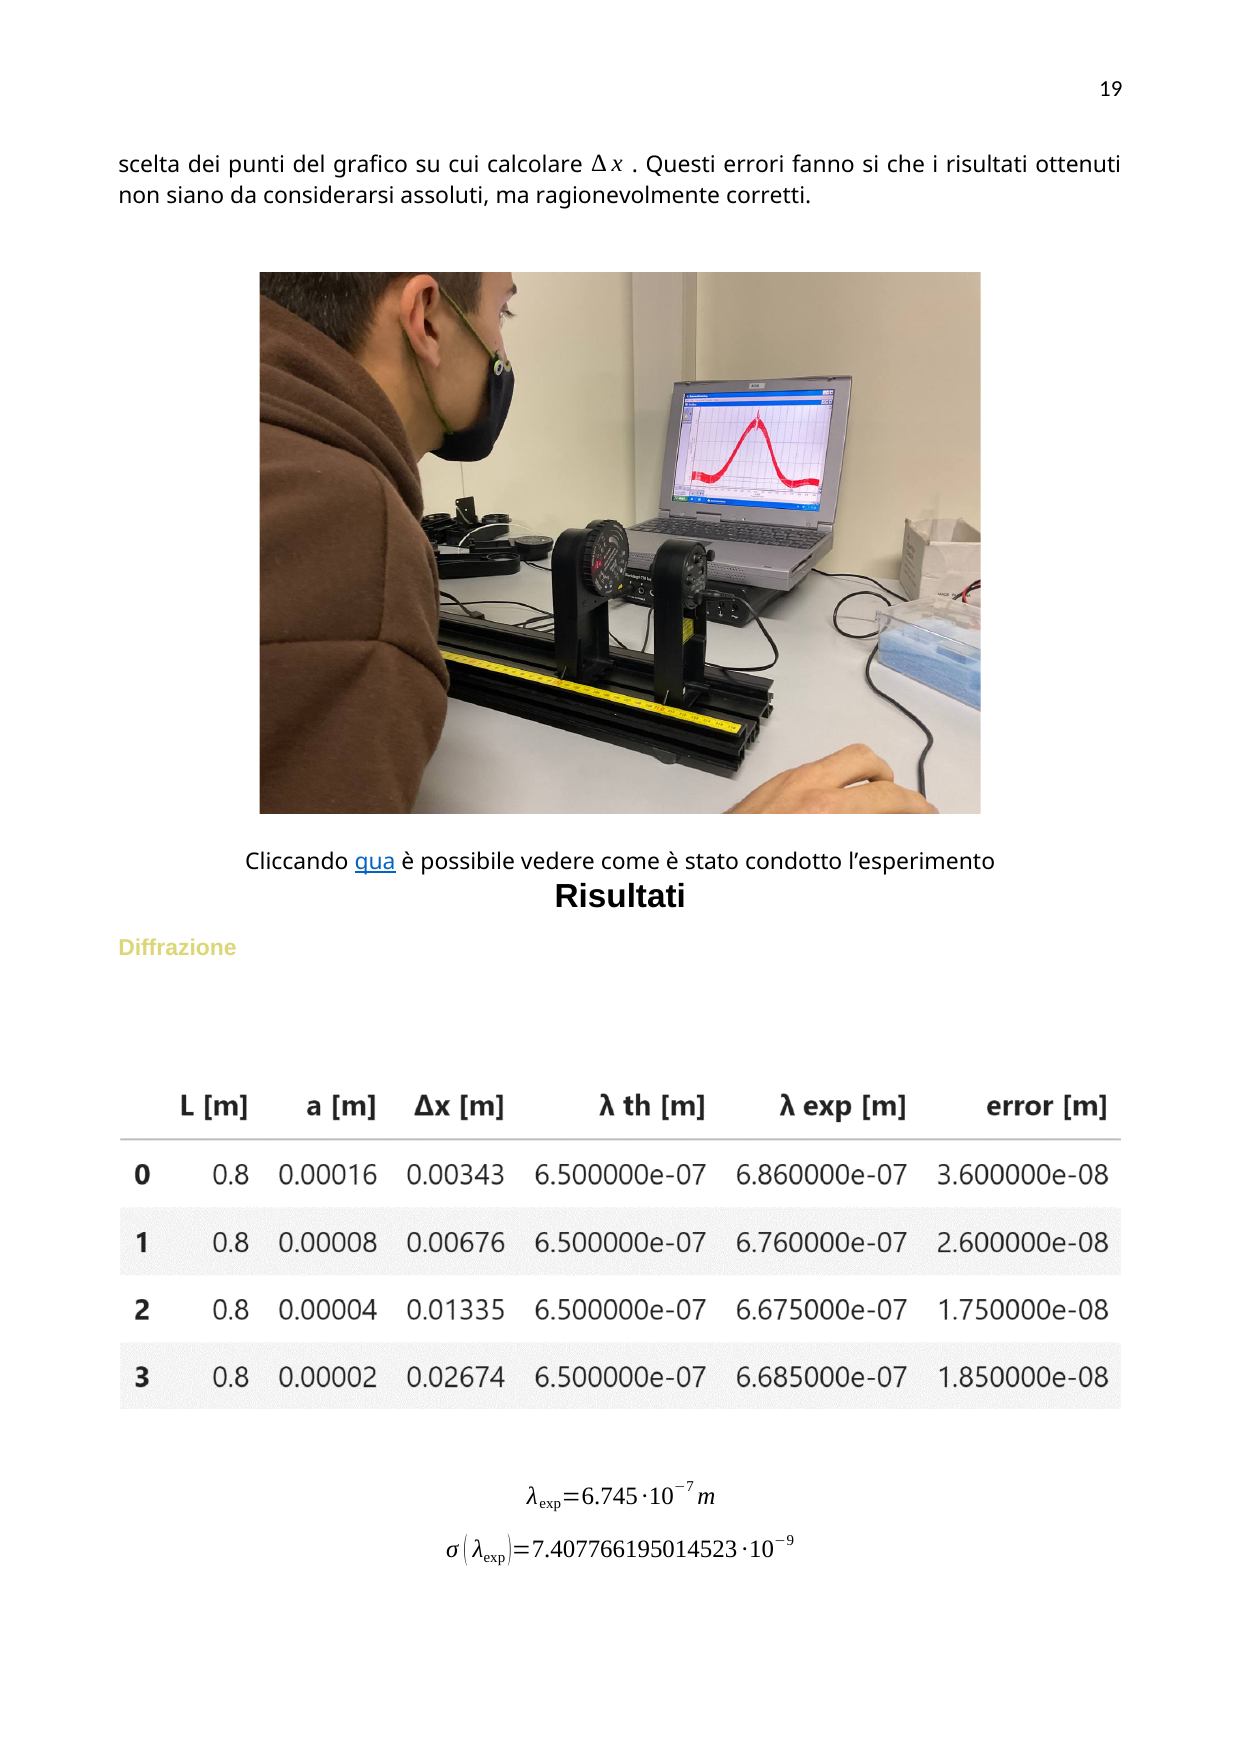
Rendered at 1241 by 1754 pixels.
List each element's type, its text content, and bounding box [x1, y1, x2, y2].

text Cliccando qua è possibile vedere come è stato condotto l’esperimento [118, 845, 1122, 876]
text Risultati [118, 876, 1122, 914]
text Diffrazione [118, 934, 1122, 960]
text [118, 148, 1122, 210]
picture [259, 272, 981, 814]
picture [118, 1075, 1121, 1409]
